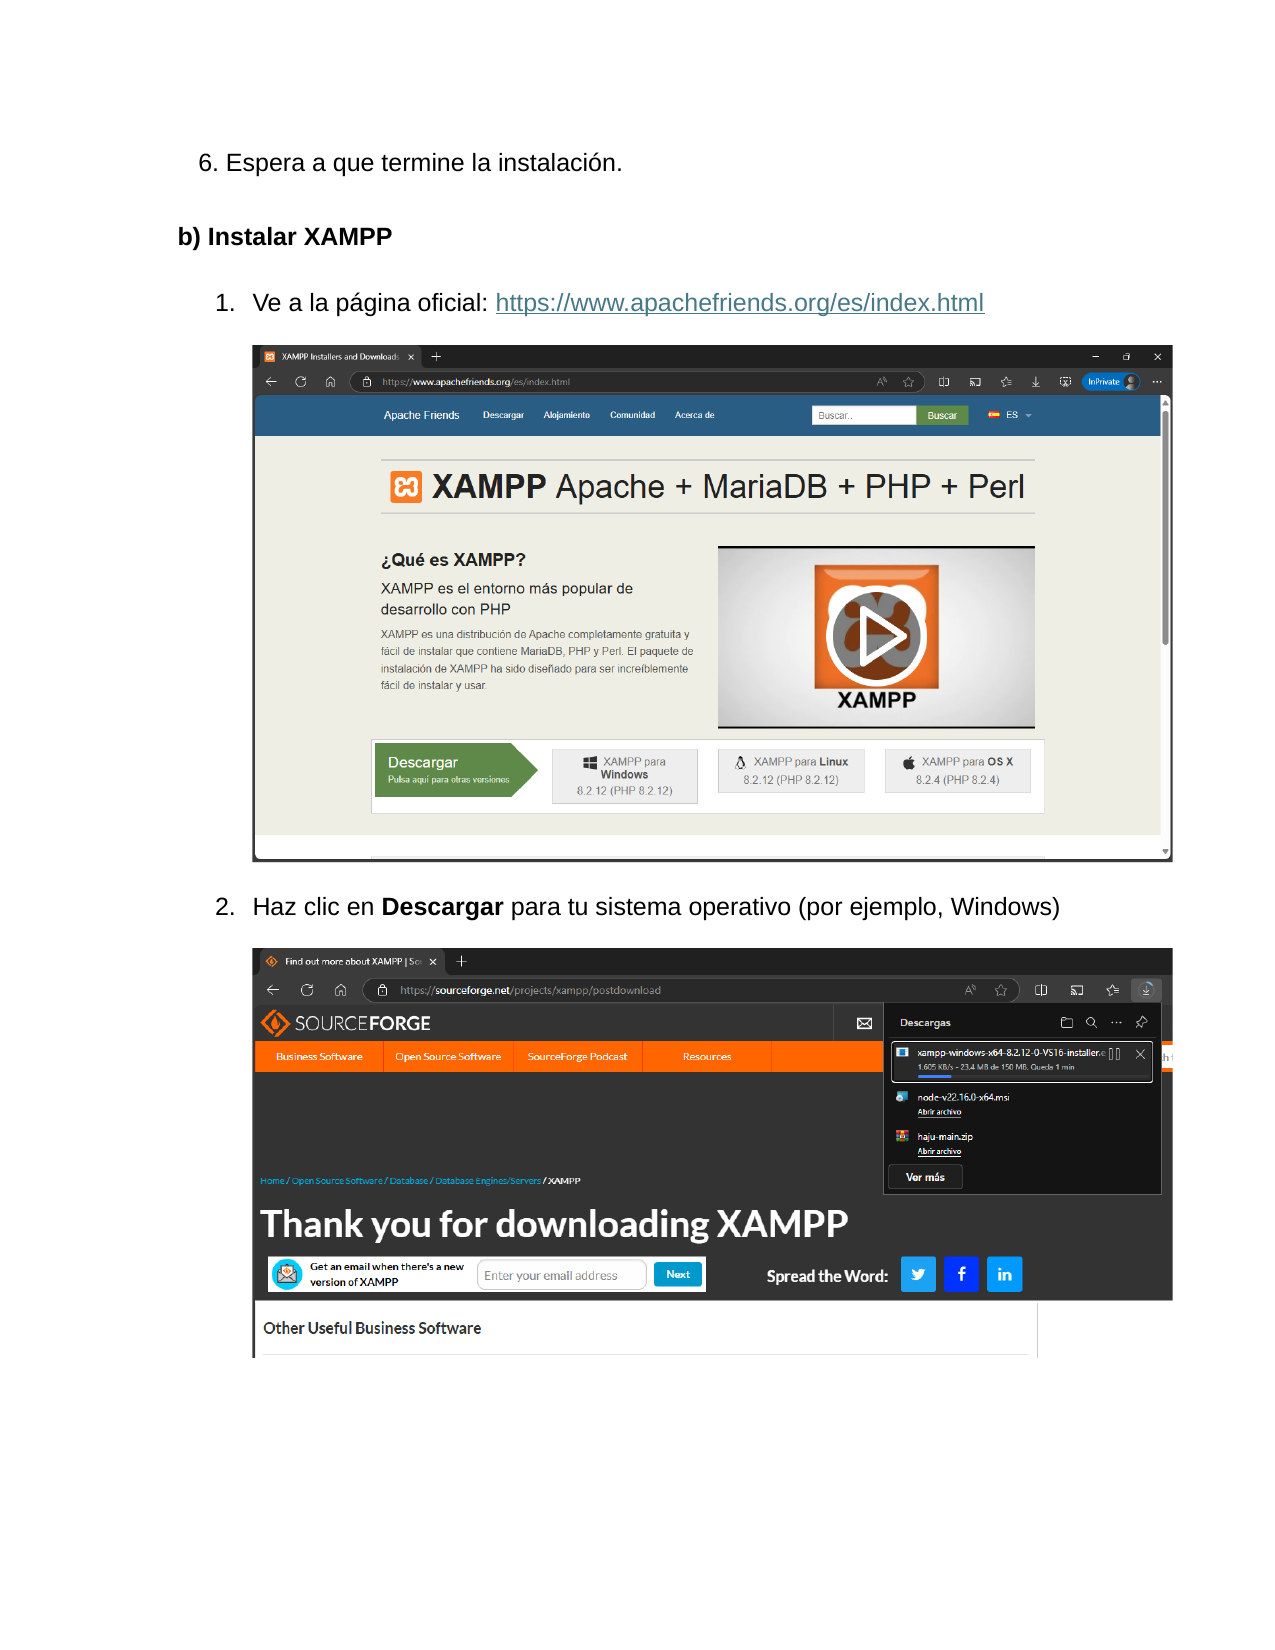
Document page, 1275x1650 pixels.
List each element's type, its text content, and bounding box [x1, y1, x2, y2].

subtitle b) Instalar XAMPP [177, 222, 1098, 251]
picture [252, 345, 1173, 863]
picture [252, 948, 1173, 1358]
text 6. Espera a que termine la instalación. [177, 148, 1098, 176]
